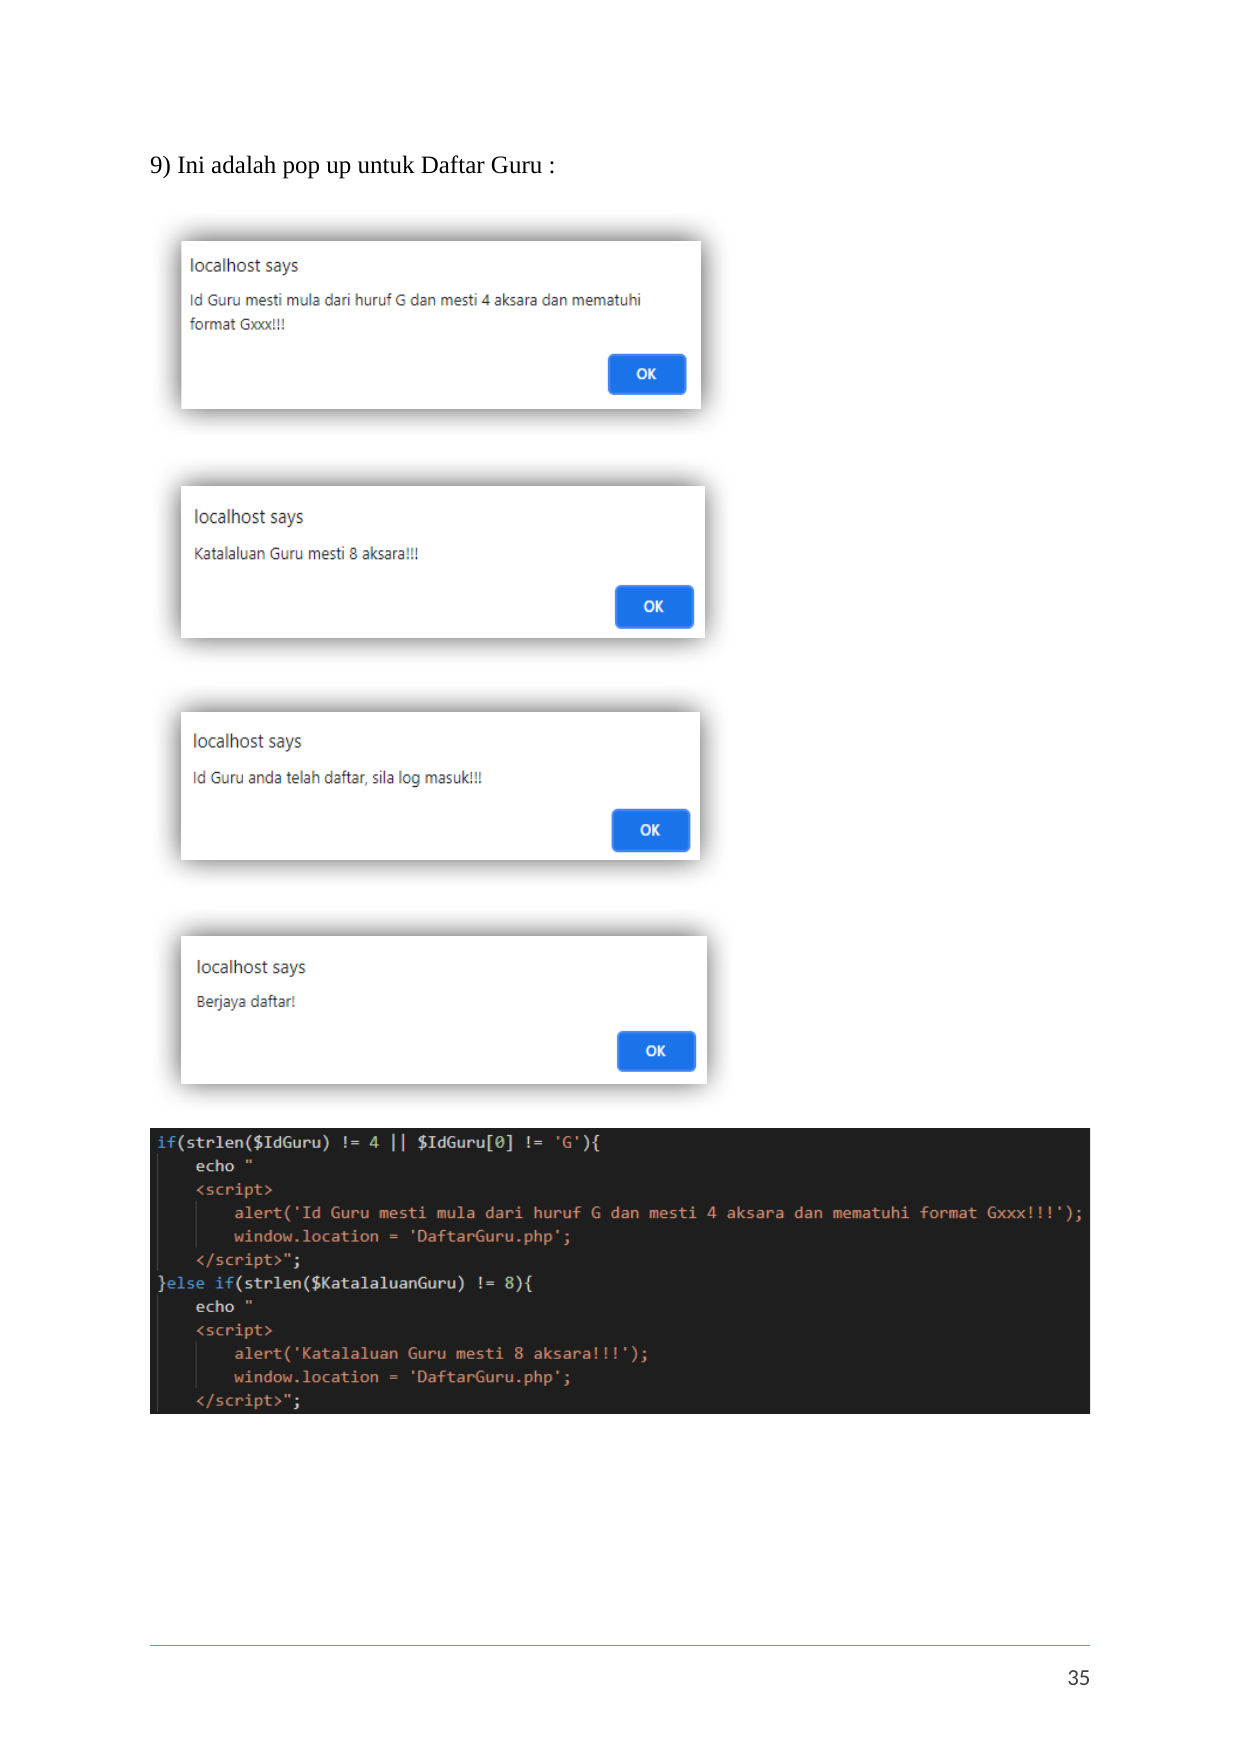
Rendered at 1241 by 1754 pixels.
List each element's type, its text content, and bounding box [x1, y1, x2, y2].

picture [150, 1128, 1091, 1414]
text 9) Ini adalah pop up untuk Daftar Guru : [150, 150, 1090, 179]
picture [181, 712, 700, 860]
picture [181, 241, 701, 409]
picture [181, 486, 705, 638]
picture [181, 936, 707, 1084]
